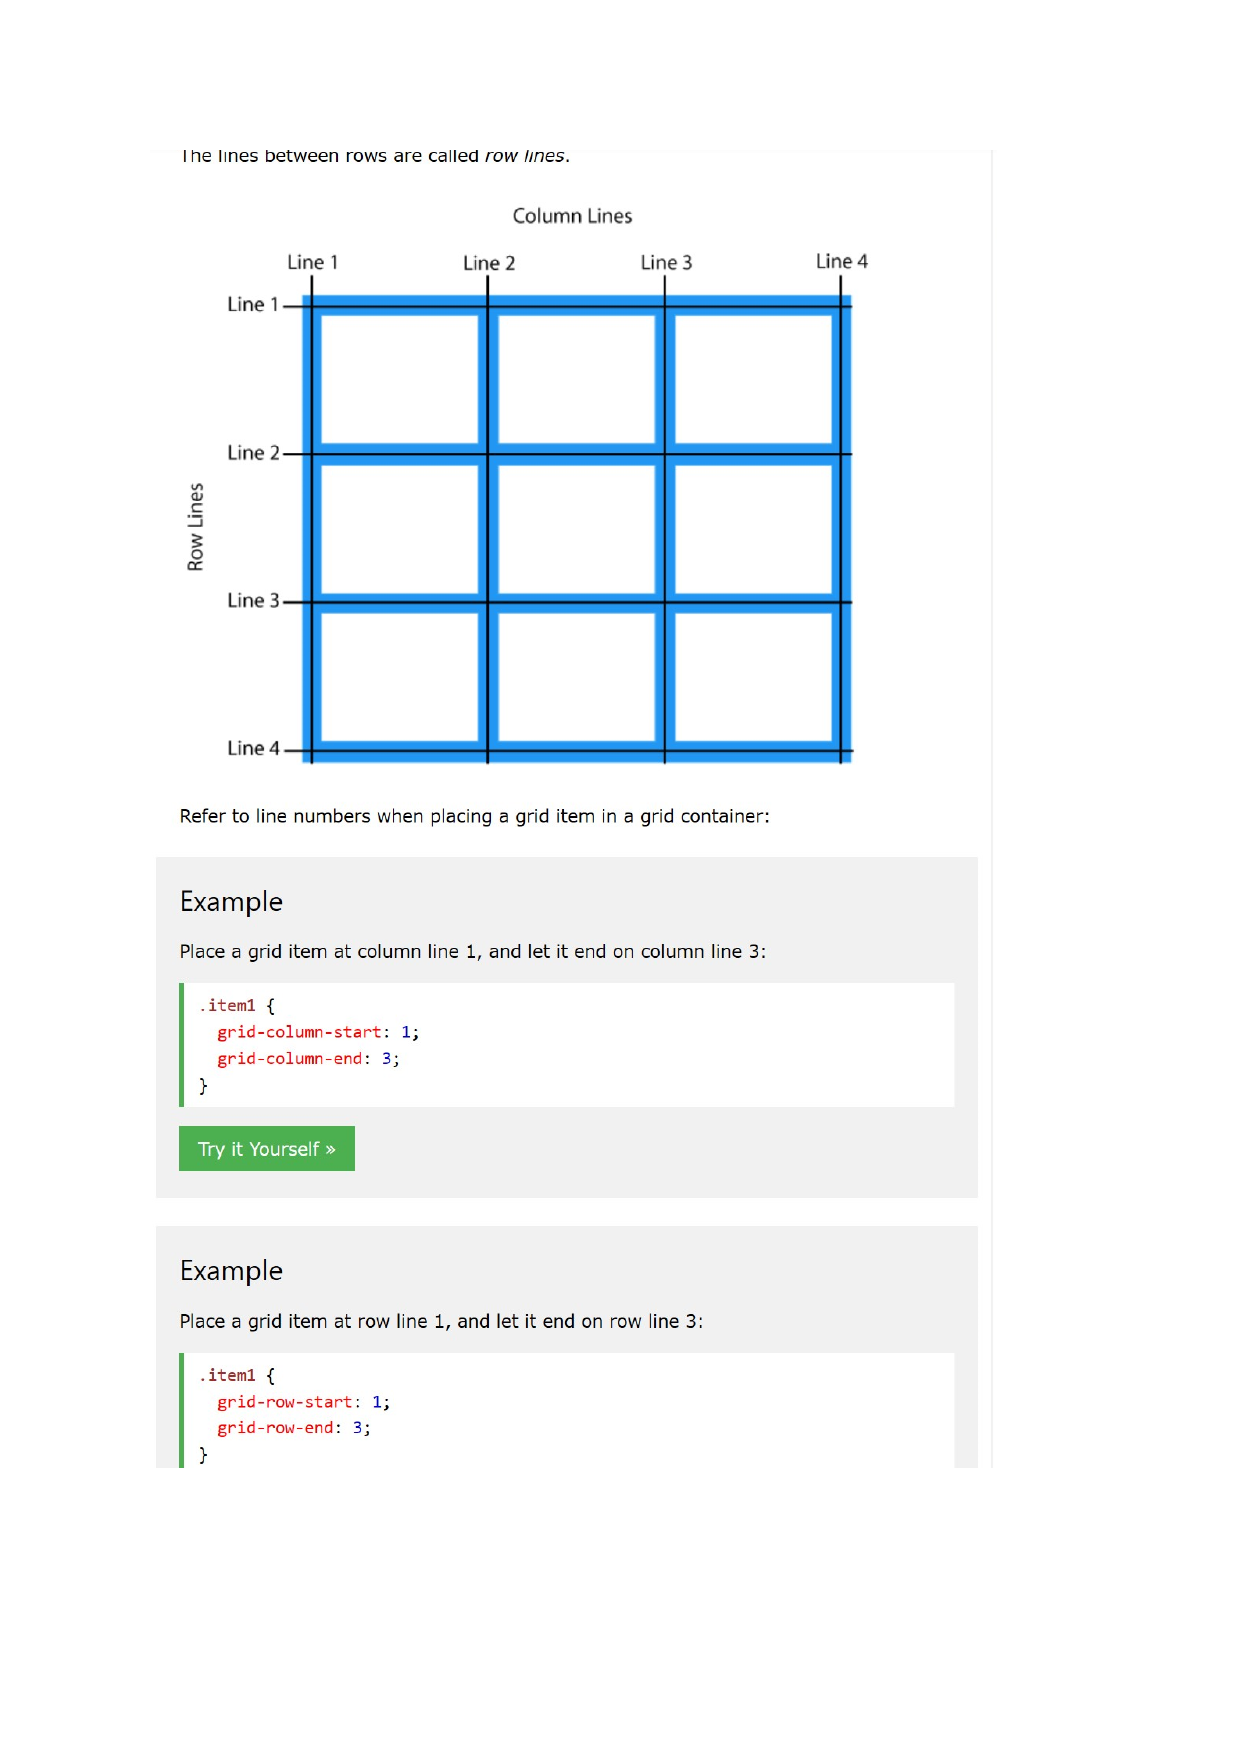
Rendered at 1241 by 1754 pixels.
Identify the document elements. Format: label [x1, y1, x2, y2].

picture [150, 150, 997, 1468]
